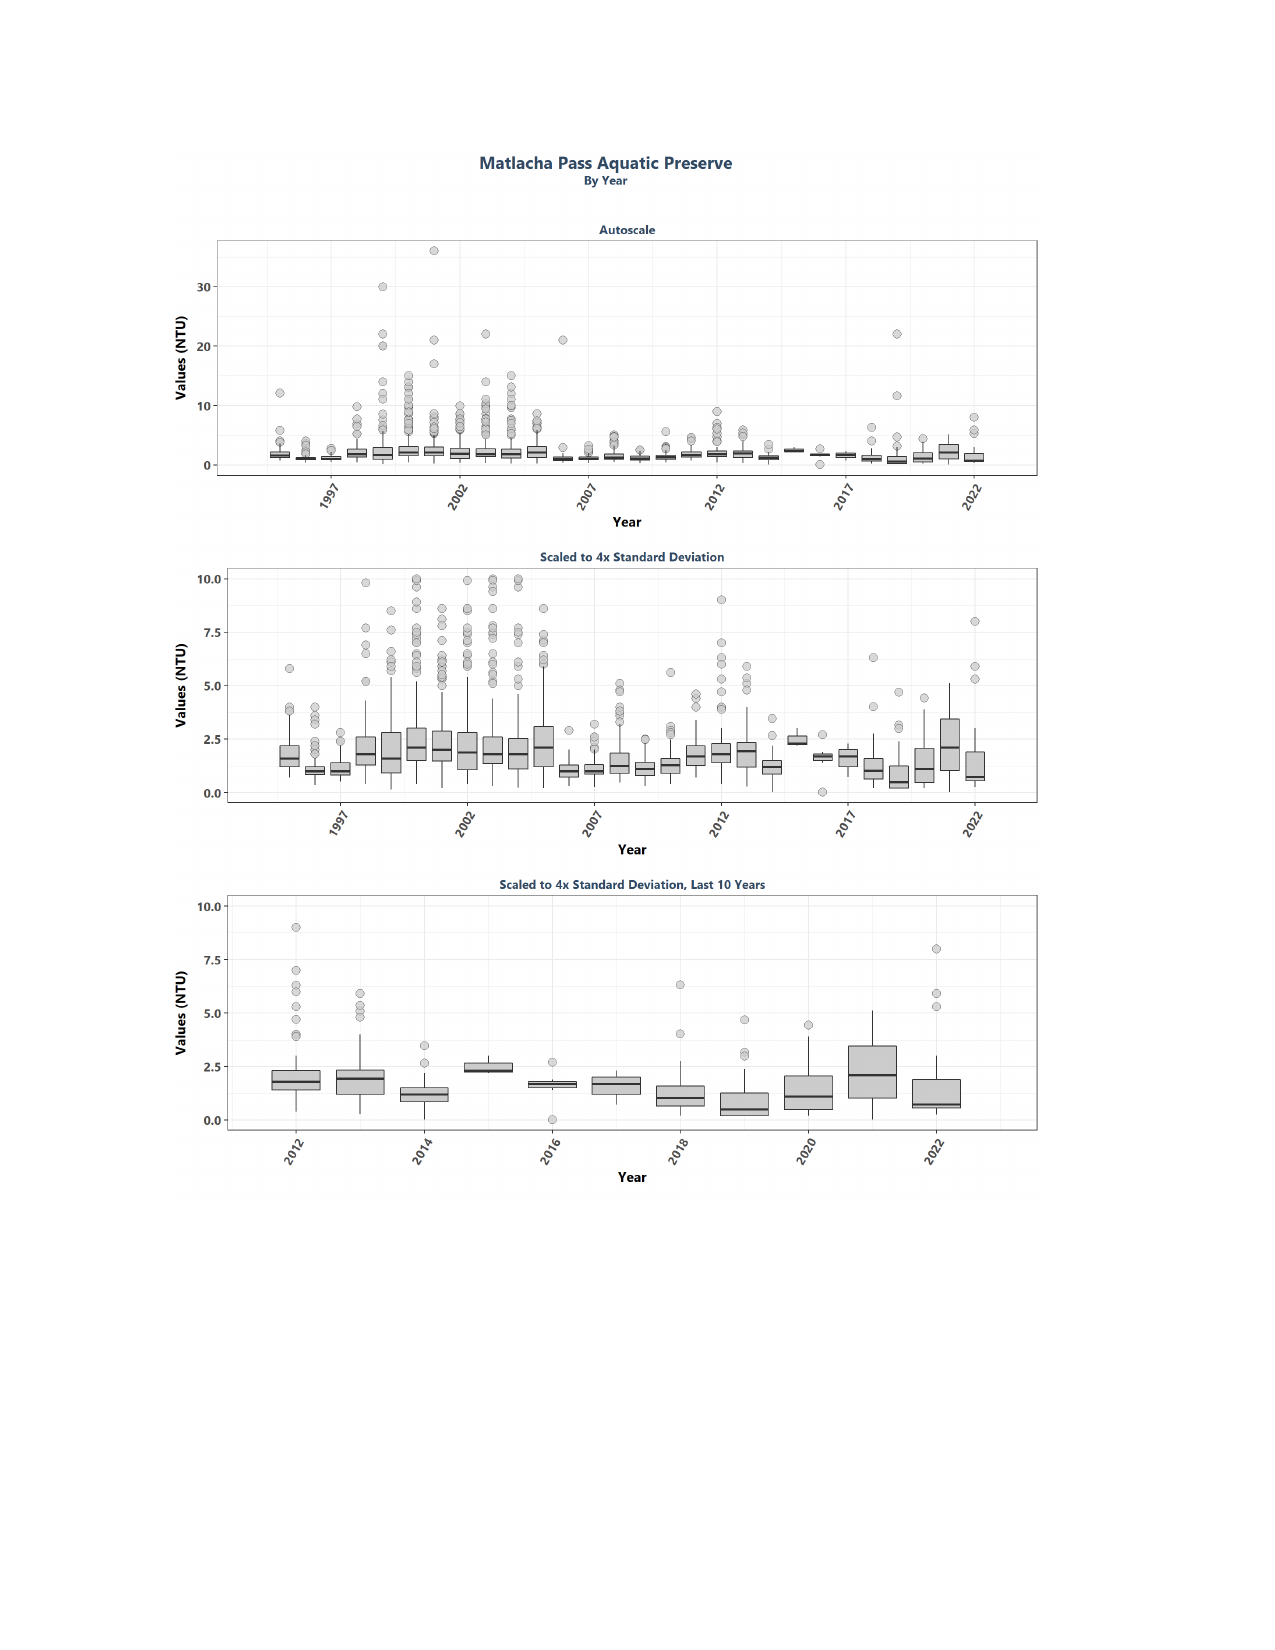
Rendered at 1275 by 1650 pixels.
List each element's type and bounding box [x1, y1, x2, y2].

picture [168, 150, 1044, 1200]
